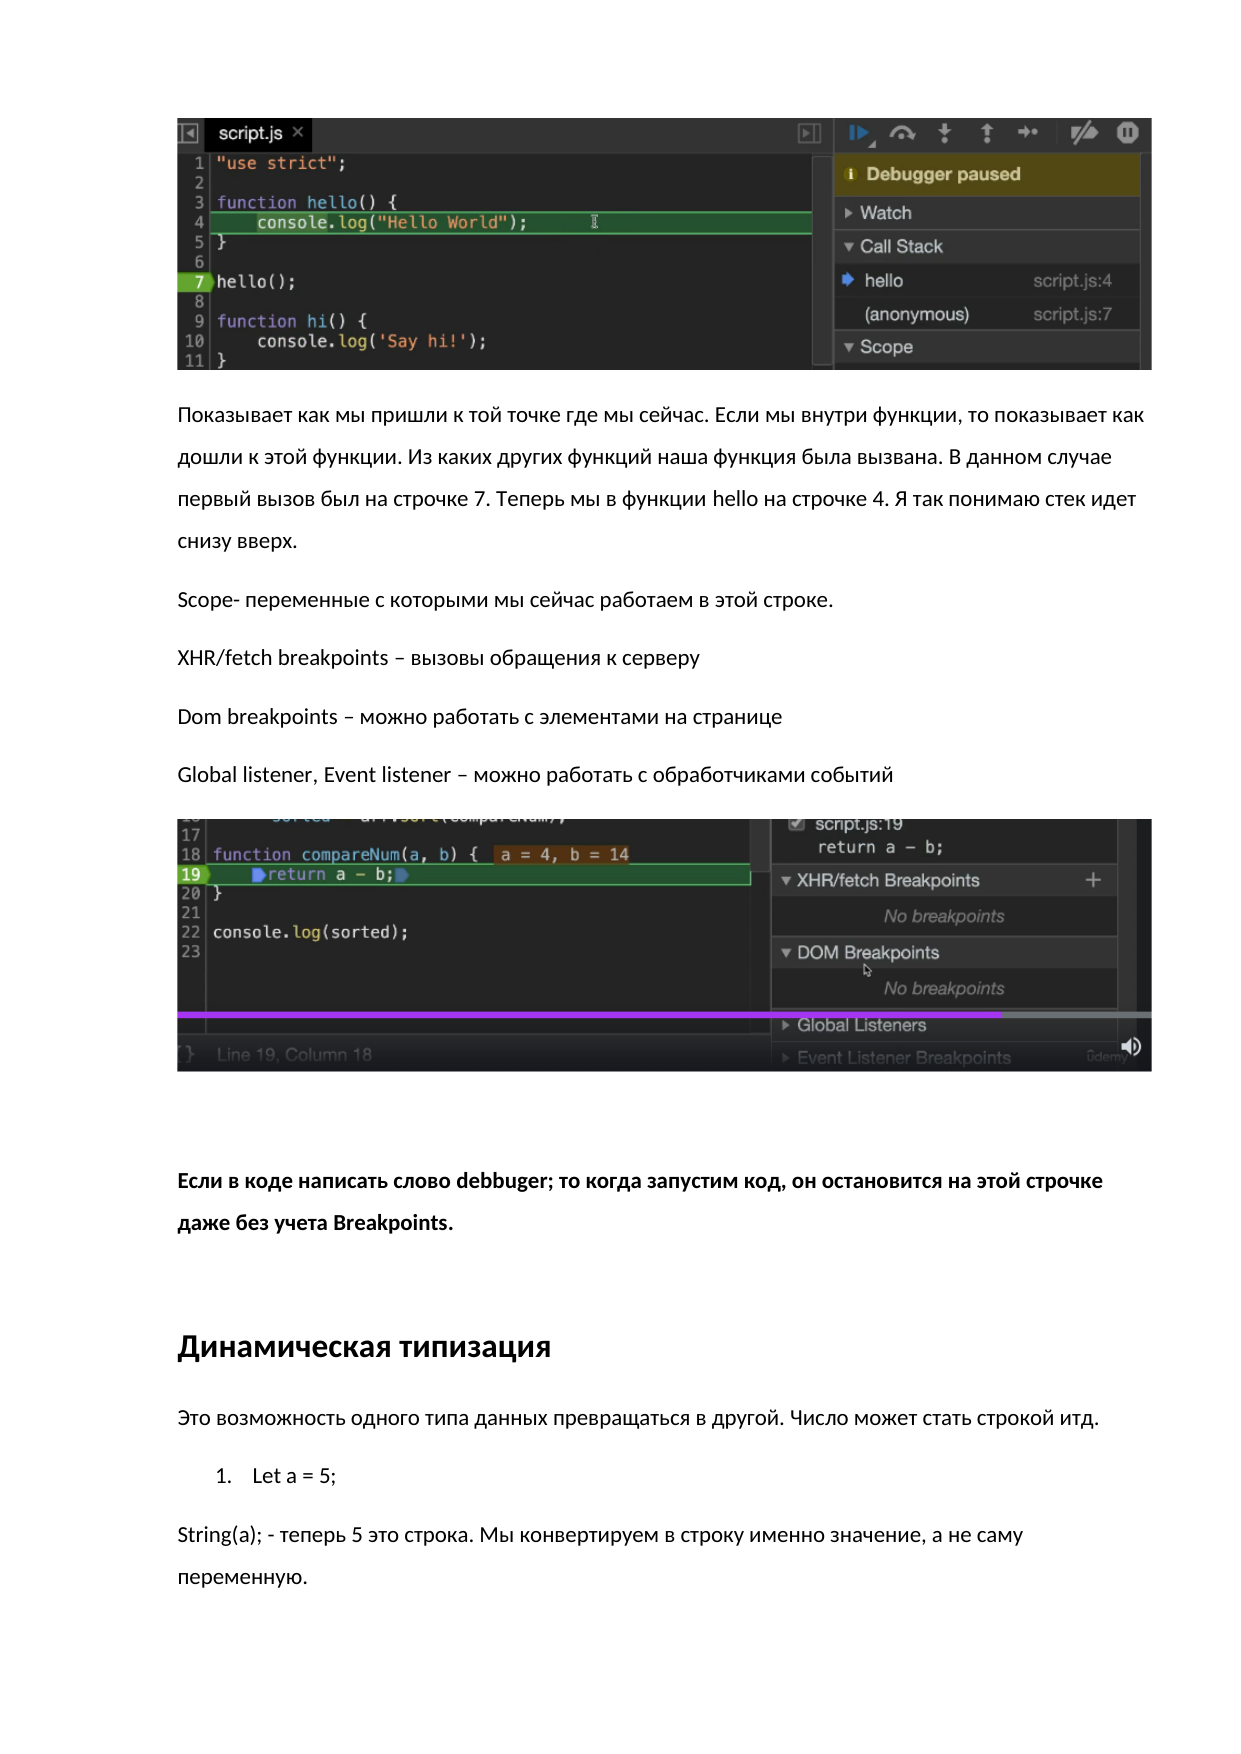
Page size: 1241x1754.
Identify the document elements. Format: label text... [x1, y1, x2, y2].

text Dom breakpoints – можно работать с элементами на странице [177, 702, 1152, 730]
text XHR/fetch breakpoints – вызовы обращения к серверу [177, 643, 1152, 671]
list Let a = 5; [215, 1461, 1152, 1489]
text Global listener, Event listener – можно работать с обработчиками событий [177, 761, 1152, 789]
text Если в коде написать слово debbuger; то когда запустим код, он остановится на этой строчке даже без учета Breakpoints. [177, 1166, 1152, 1236]
text Это возможность одного типа данных превращаться в другой. Число может стать строкой итд. [177, 1403, 1152, 1431]
text String(a); - теперь 5 это строка. Мы конвертируем в строку именно значение, а не саму переменную. [177, 1520, 1152, 1590]
text Динамическая типизация [177, 1325, 1152, 1366]
text Scope- переменные с которыми мы сейчас работаем в этой строке. [177, 585, 1152, 613]
text Показывает как мы пришли к той точке где мы сейчас. Если мы внутри функции, то показывает как дошли к этой функции. Из каких других функций наша функция была вызвана. В данном случае первый вызов был на строчке 7. Теперь мы в функции hello на строчке 4. Я так понимаю стек идет снизу вверх. [177, 400, 1152, 554]
